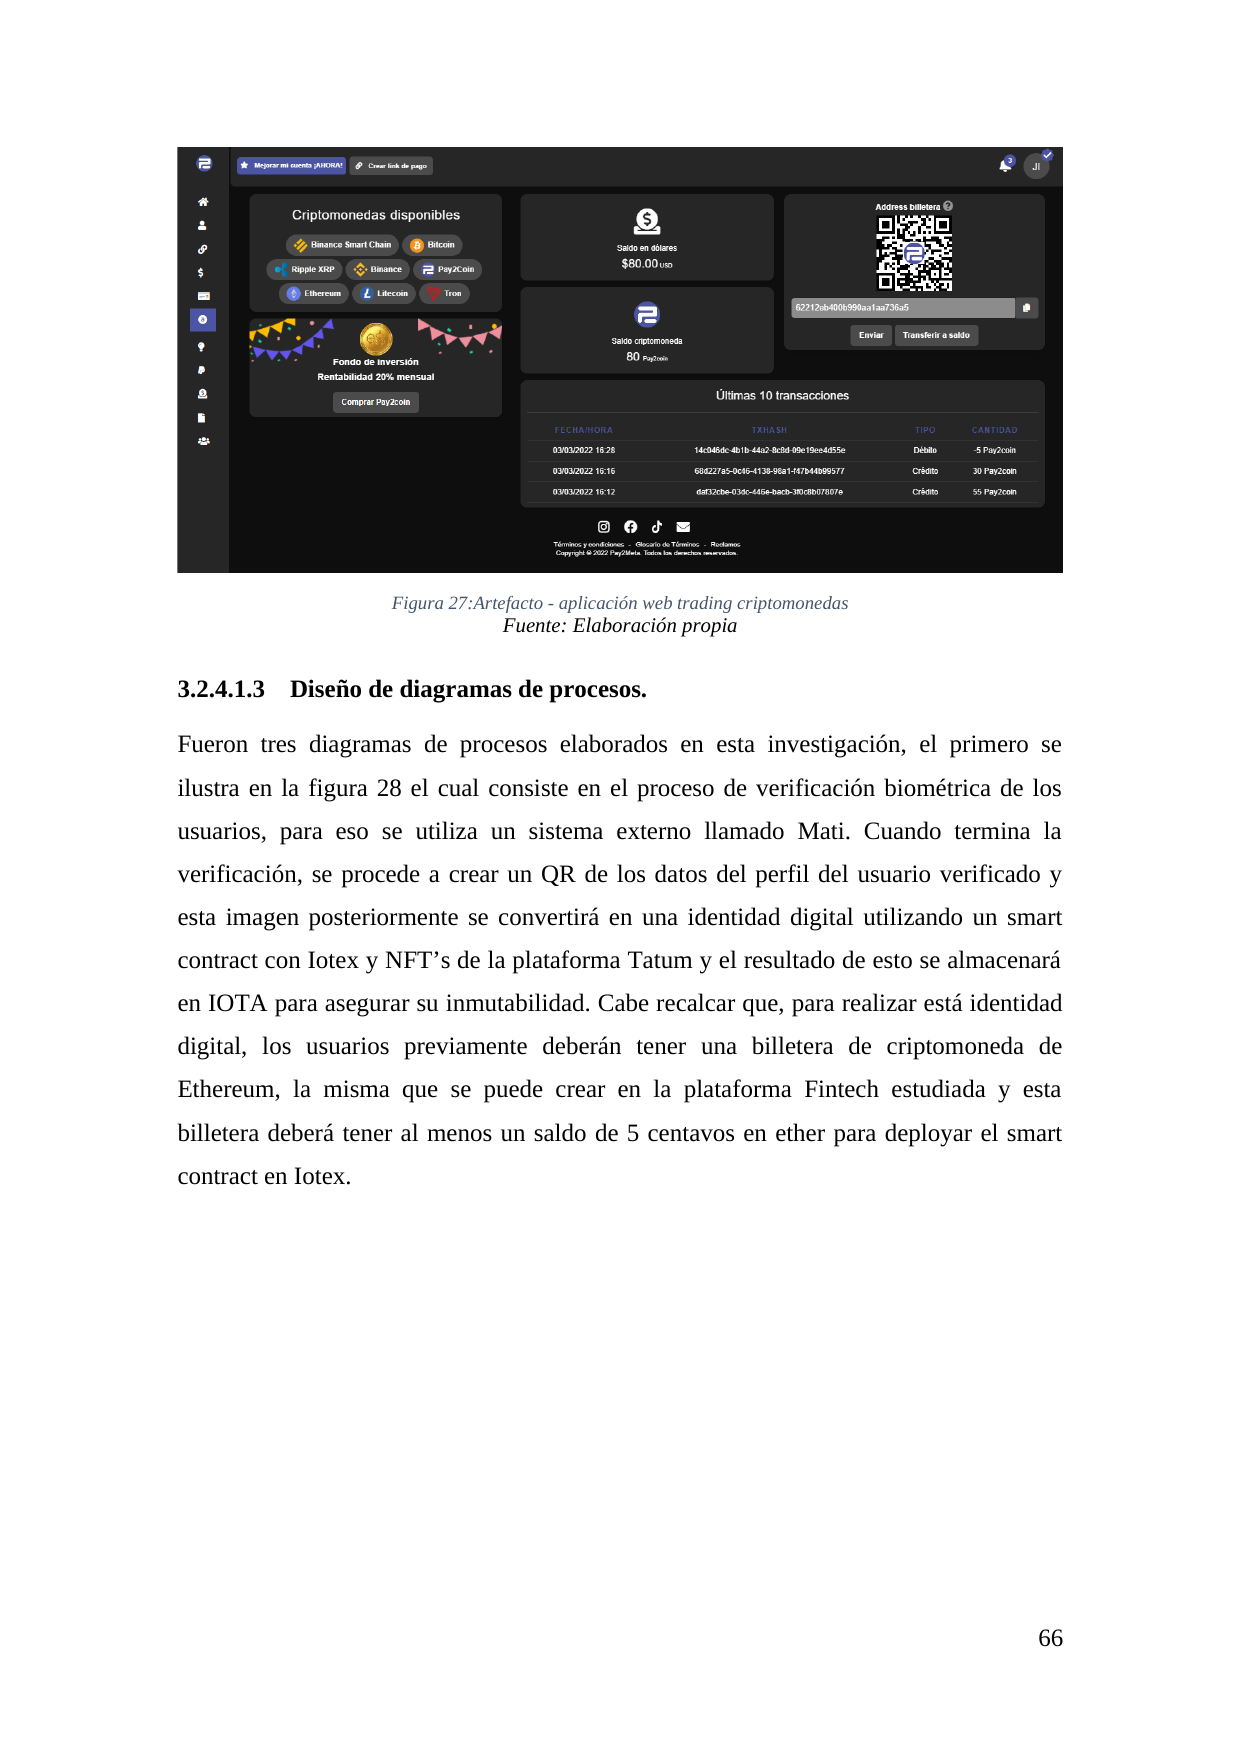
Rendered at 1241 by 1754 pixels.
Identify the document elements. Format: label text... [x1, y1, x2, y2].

text Figura 27:Artefacto - aplicación web trading criptomonedas [177, 592, 1063, 613]
text Fuente: Elaboración propia [177, 613, 1063, 637]
list Diseño de diagramas de procesos. [177, 674, 1063, 703]
text Fueron tres diagramas de procesos elaborados en esta investigación, el primero se ilustra en la figura 28 el cual consiste en el proceso de verificación biométrica de los usuarios, para eso se utiliza un sistema externo llamado Mati. Cuando termina la verificación, se procede a crear un QR de los datos del perfil del usuario verificado y esta imagen posteriormente se convertirá en una identidad digital utilizando un smart contract con Iotex y NFT’s de la plataforma Tatum y el resultado de esto se almacenará en IOTA para asegurar su inmutabilidad. Cabe recalcar que, para realizar está identidad digital, los usuarios previamente deberán tener una billetera de criptomoneda de Ethereum, la misma que se puede crear en la plataforma Fintech estudiada y esta billetera deberá tener al menos un saldo de 5 centavos en ether para deployar el smart contract en Iotex. [177, 729, 1063, 1189]
picture [177, 147, 1063, 573]
